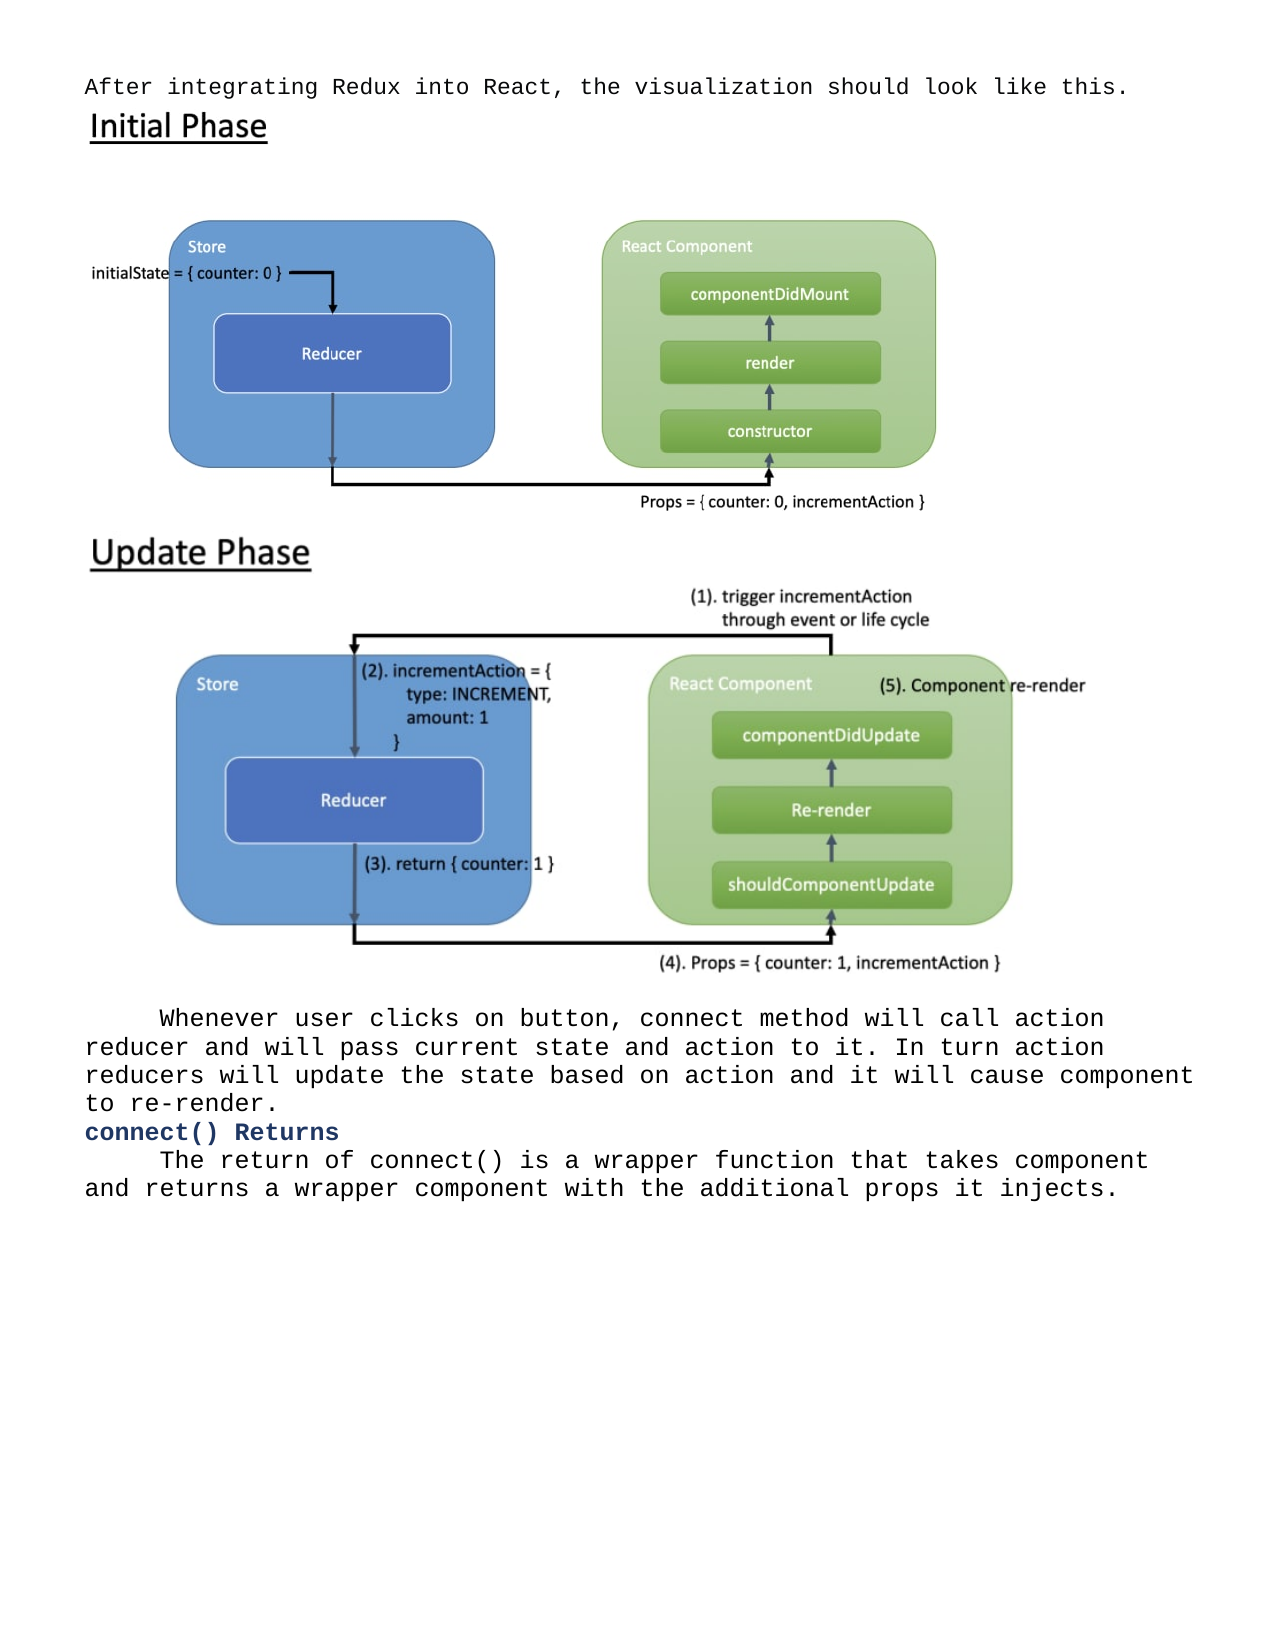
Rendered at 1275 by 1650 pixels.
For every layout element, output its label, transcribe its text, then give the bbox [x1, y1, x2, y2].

text Whenever user clicks on button, connect method will call action reducer and will pass current state and action to it. In turn action reducers will update the state based on action and it will cause component to re-render. [84, 1006, 1200, 1119]
picture [84, 101, 1096, 983]
text After integrating Redux into React, the visualization should look like this. [950, 75, 1200, 982]
text The return of connect() is a wrapper function that takes component and returns a wrapper component with the additional props it injects. [84, 1147, 1200, 1204]
subtitle connect() Returns [84, 1119, 1200, 1147]
